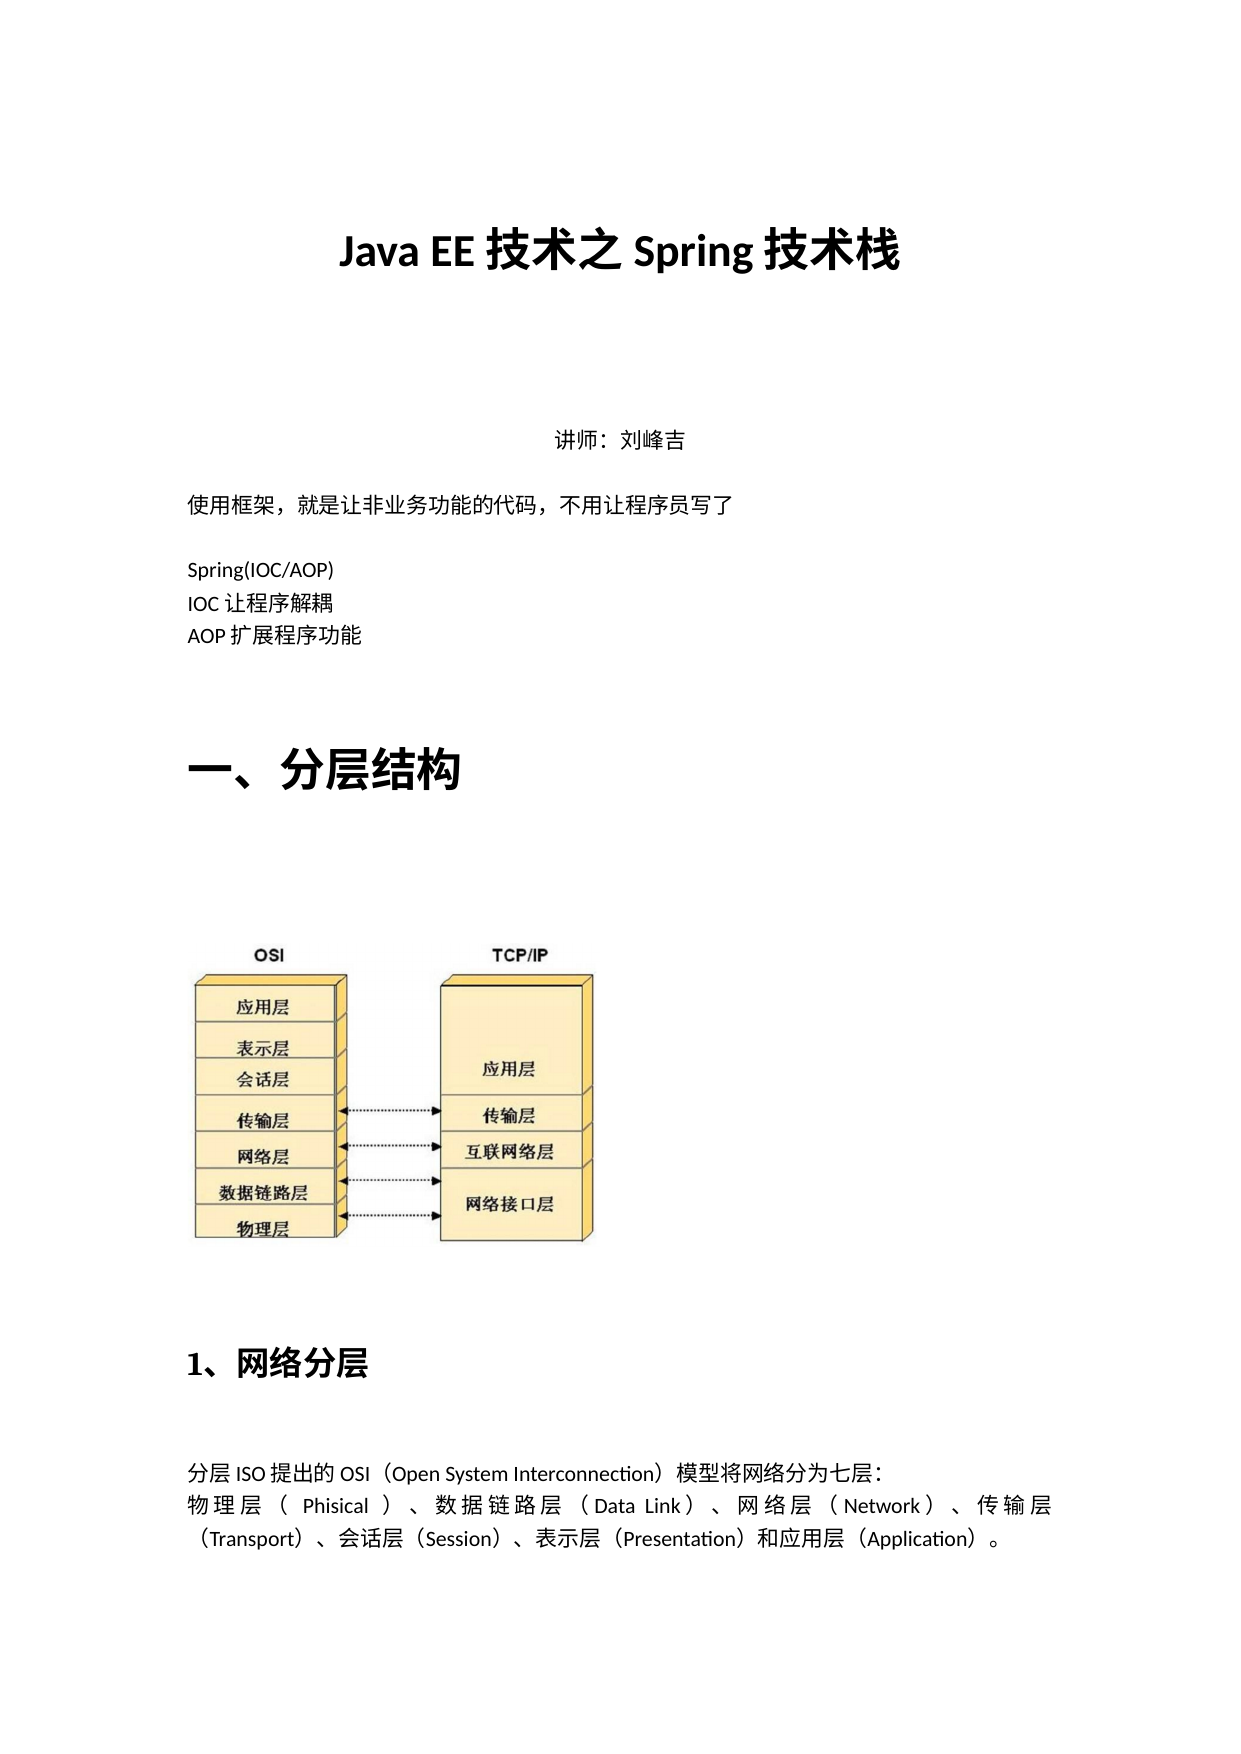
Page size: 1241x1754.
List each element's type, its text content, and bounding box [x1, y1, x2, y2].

picture [187, 943, 601, 1247]
text Spring(IOC/AOP) [187, 553, 1053, 585]
text 讲师：刘峰吉 [187, 423, 1053, 455]
text IOC 让程序解耦 [187, 585, 1053, 618]
text 使用框架，就是让非业务功能的代码，不用让程序员写了 [187, 488, 1053, 520]
subtitle 1、网络分层 [187, 1328, 1053, 1393]
text 物理层（ Phisical ）、数据链路层（Data Link）、网络层（Network）、传输层（Transport）、会话层（Session）、表示层（Presentation）和应用层（Application）。 [187, 1488, 1053, 1553]
text 分层ISO提出的OSI（Open System Interconnection）模型将网络分为七层： [187, 1455, 1053, 1488]
subtitle 一、分层结构 [187, 718, 1053, 816]
subtitle Java EE 技术之 Spring 技术栈 [187, 197, 1053, 295]
text AOP 扩展程序功能 [187, 618, 1053, 650]
